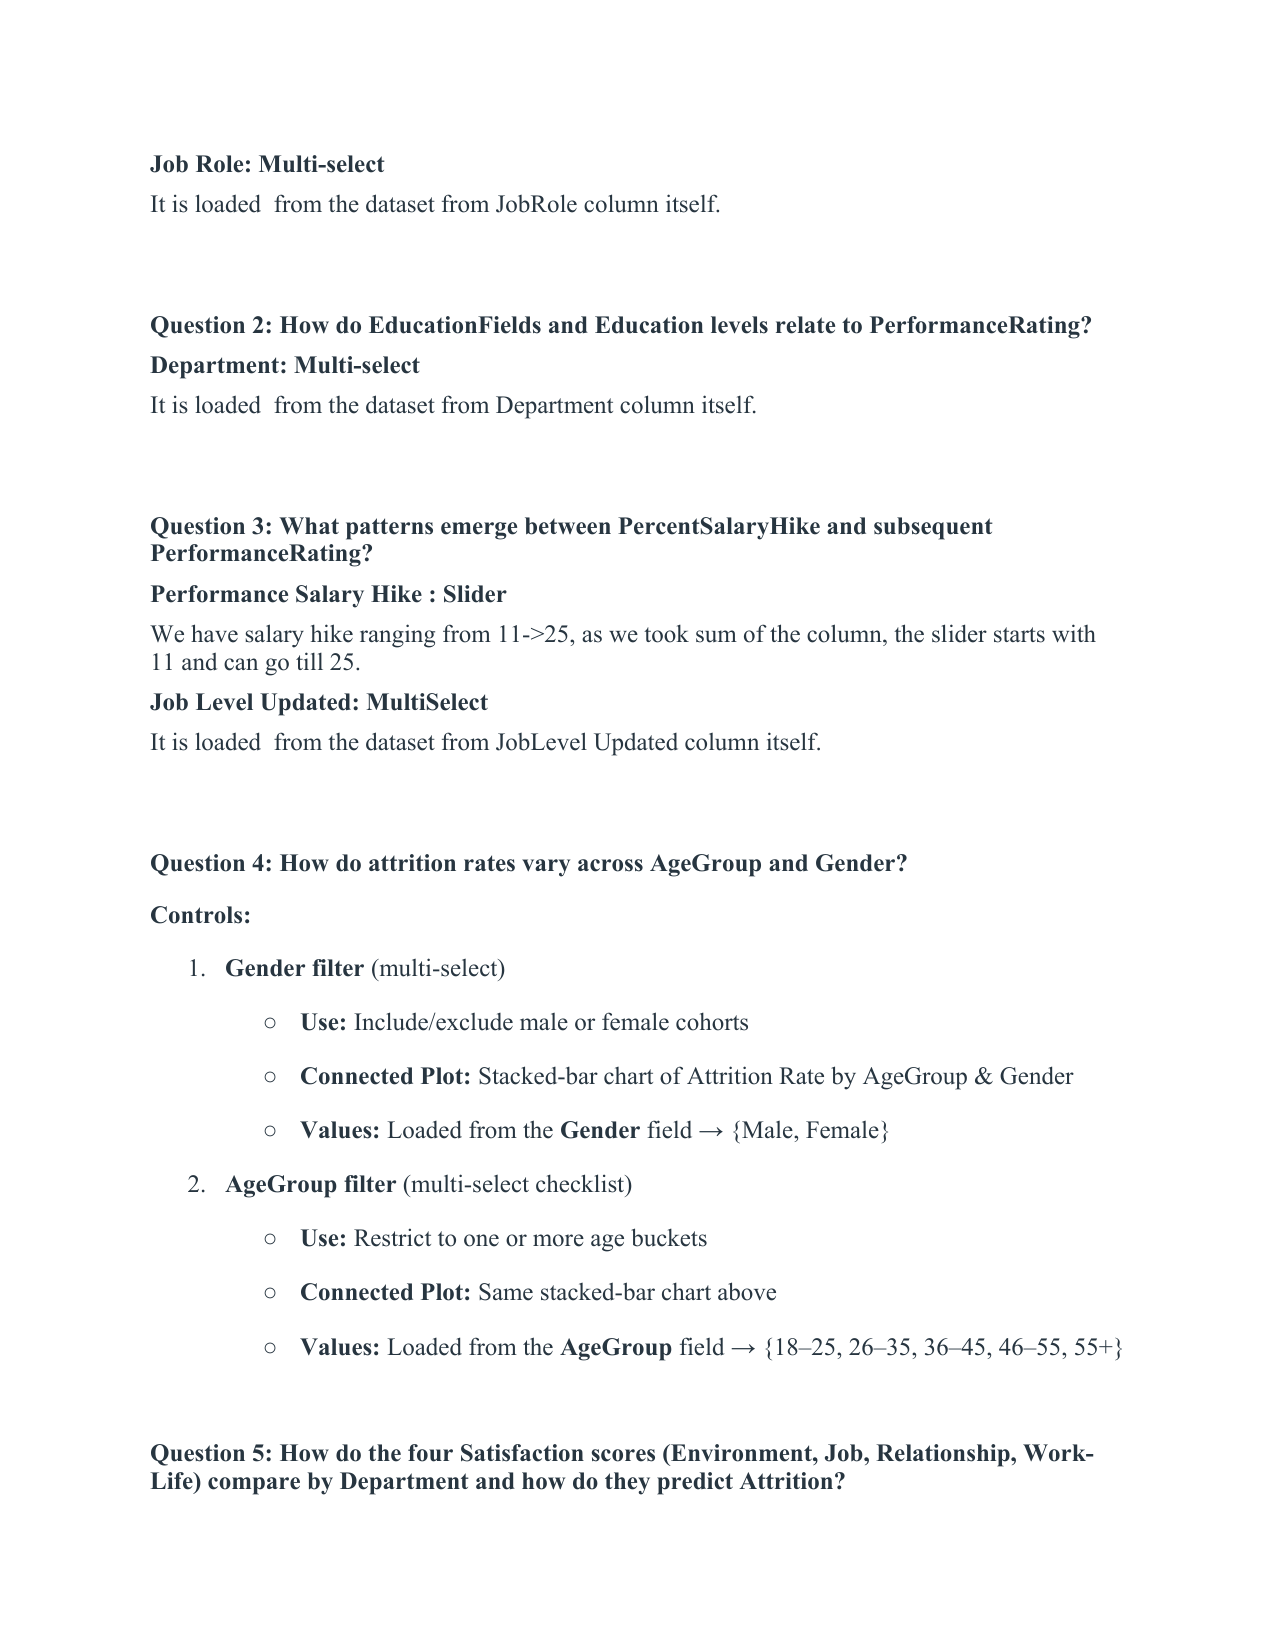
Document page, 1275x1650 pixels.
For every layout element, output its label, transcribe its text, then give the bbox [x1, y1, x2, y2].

list Use: Restrict to one or more age buckets [262, 1224, 1125, 1278]
list Use: Include/exclude male or female cohorts [262, 1008, 1125, 1062]
list AgeGroup filter (multi‐select checklist) [187, 1170, 1125, 1224]
text We have salary hike ranging from 11->25, as we took sum of the column, the slider starts with 11 and can go till 25. [150, 620, 1125, 675]
list Values: Loaded from the AgeGroup field → {18–25, 26–35, 36–45, 46–55, 55+} [262, 1333, 1125, 1414]
list Connected Plot: Stacked‐bar chart of Attrition Rate by AgeGroup & Gender [262, 1062, 1125, 1116]
text Question 3: What patterns emerge between PercentSalaryHike and subsequent PerformanceRating? [150, 512, 1125, 567]
text Performance Salary Hike : Slider [150, 580, 1125, 607]
text Question 5: How do the four Satisfaction scores (Environment, Job, Relationship, Work-Life) compare by Department and how do they predict Attrition? [150, 1439, 1125, 1495]
text It is loaded from the dataset from Department column itself. [150, 391, 1125, 419]
text Controls: [150, 901, 1125, 929]
text Job Role: Multi-select [150, 150, 1125, 178]
list Connected Plot: Same stacked‐bar chart above [262, 1278, 1125, 1333]
text Job Level Updated: MultiSelect [150, 688, 1125, 716]
text It is loaded from the dataset from JobLevel Updated column itself. [150, 728, 1125, 756]
list Gender filter (multi‐select) [187, 954, 1125, 1008]
text Question 4: How do attrition rates vary across AgeGroup and Gender? [150, 849, 1125, 876]
text It is loaded from the dataset from JobRole column itself. [150, 190, 1125, 218]
list Values: Loaded from the Gender field → {Male, Female} [262, 1116, 1125, 1170]
text Question 2: How do EducationFields and Education levels relate to PerformanceRating? [150, 311, 1125, 338]
text Department: Multi-select [150, 351, 1125, 379]
